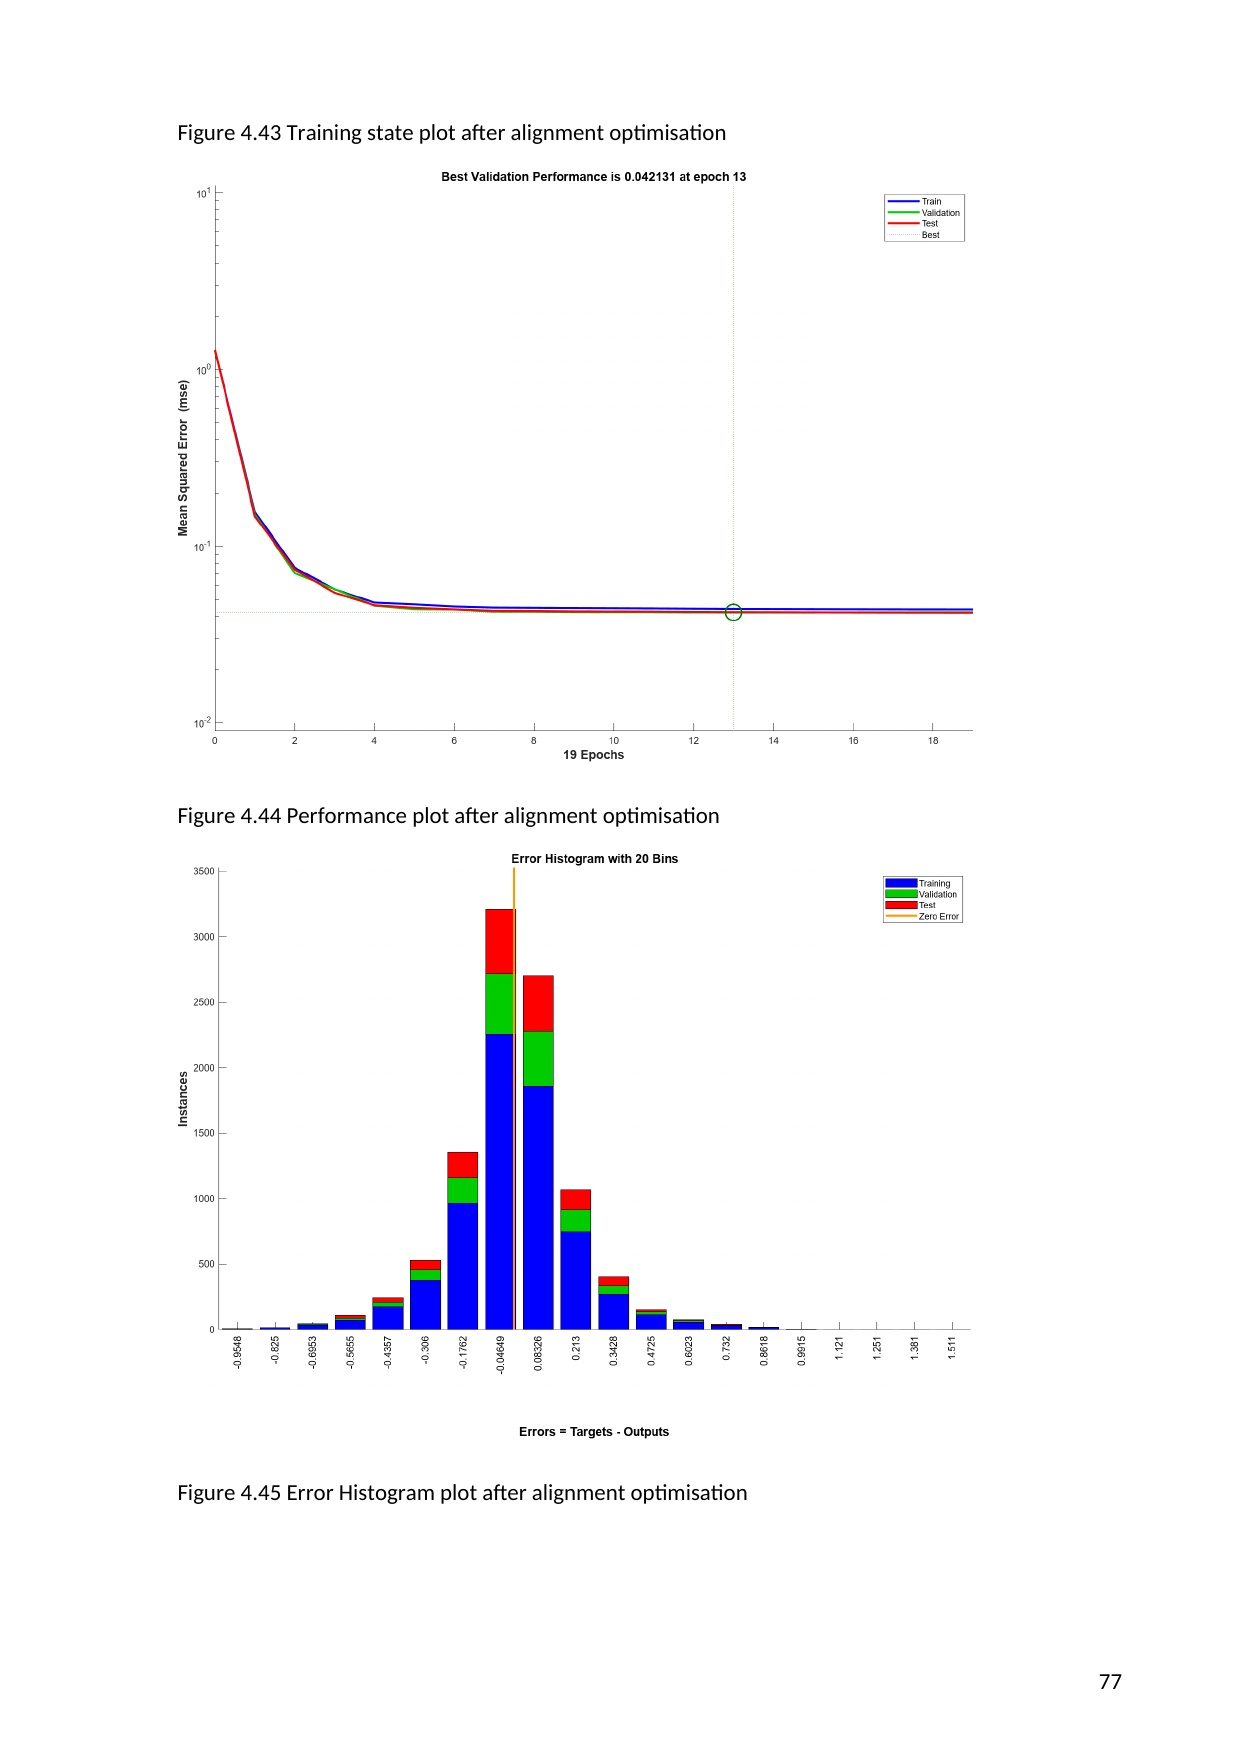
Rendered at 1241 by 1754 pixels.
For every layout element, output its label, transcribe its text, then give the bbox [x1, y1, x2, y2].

picture [177, 853, 972, 1439]
picture [177, 171, 974, 762]
